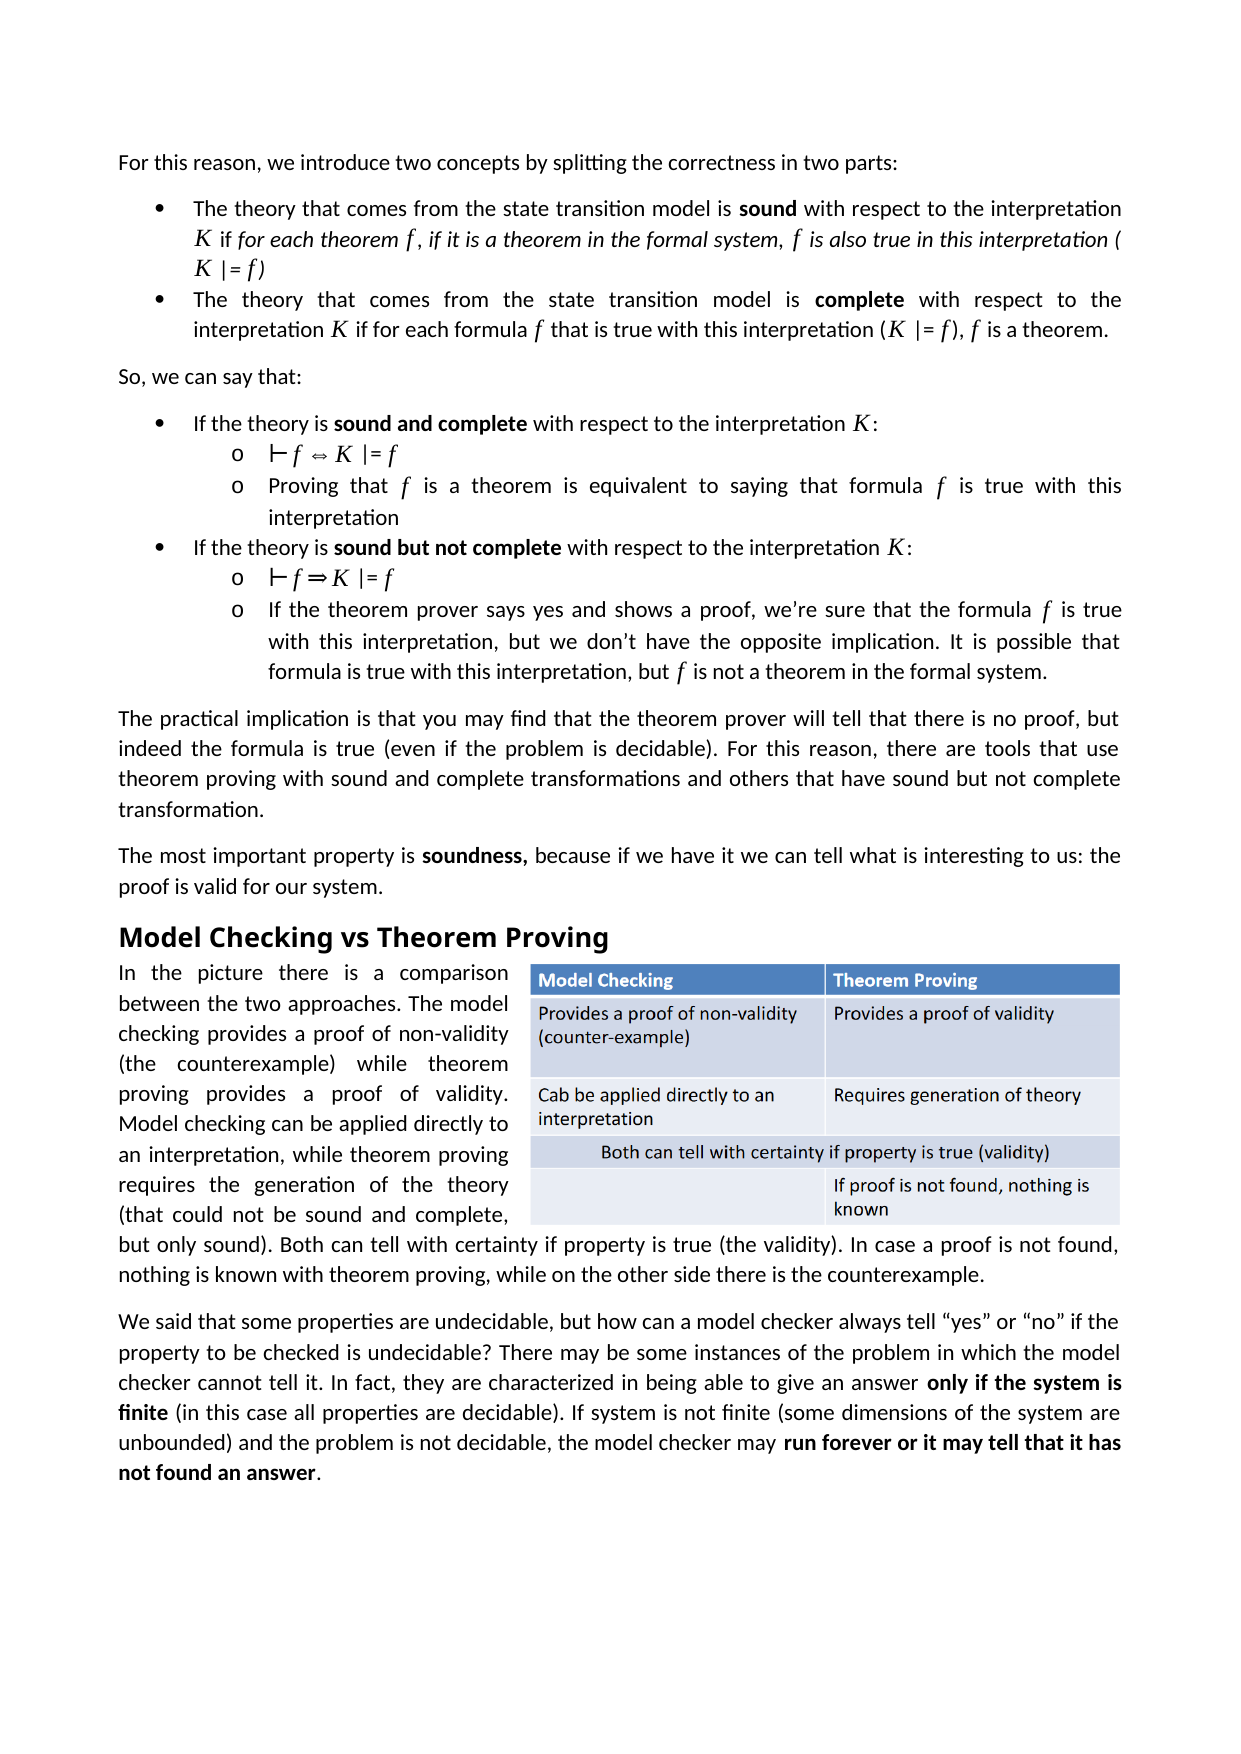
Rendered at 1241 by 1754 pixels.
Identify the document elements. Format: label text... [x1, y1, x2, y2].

list |= [231, 439, 1122, 469]
text So, we can say that: [118, 362, 1122, 390]
text The most important property is soundness, because if we have it we can tell what is interesting to us: the proof is valid for our system. [118, 842, 1122, 900]
list The theory that comes from the state transition model is sound with respect to the interpretation if for each theorem , if it is a theorem in the formal system, is also true in this interpretation ( |= ) [156, 194, 1122, 283]
subtitle Model Checking vs Theorem Proving [118, 919, 1122, 956]
list |= [231, 563, 1122, 593]
picture [528, 960, 1123, 1228]
list If the theorem prover says yes and shows a proof, we’re sure that the formula is true with this interpretation, but we don’t have the opposite implication. It is possible that formula is true with this interpretation, but is not a theorem in the formal system. [231, 596, 1122, 685]
list The theory that comes from the state transition model is complete with respect to the interpretation if for each formula that is true with this interpretation ( |= ), is a theorem. [156, 285, 1122, 343]
list If the theory is sound and complete with respect to the interpretation : [156, 409, 1122, 437]
list If the theory is sound but not complete with respect to the interpretation : [156, 533, 1122, 561]
list Proving that is a theorem is equivalent to saying that formula is true with this interpretation [231, 472, 1122, 531]
text The practical implication is that you may find that the theorem prover will tell that there is no proof, but indeed the formula is true (even if the problem is decidable). For this reason, there are tools that use theorem proving with sound and complete transformations and others that have sound but not complete transformation. [118, 704, 1122, 823]
text For this reason, we introduce two concepts by splitting the correctness in two parts: [118, 148, 1122, 176]
text We said that some properties are undecidable, but how can a model checker always tell “yes” or “no” if the property to be checked is undecidable? There may be some instances of the problem in which the model checker cannot tell it. In fact, they are characterized in being able to give an answer only if the system is finite (in this case all properties are decidable). If system is not finite (some dimensions of the system are unbounded) and the problem is not decidable, the model checker may run forever or it may tell that it has not found an answer. [118, 1307, 1122, 1486]
